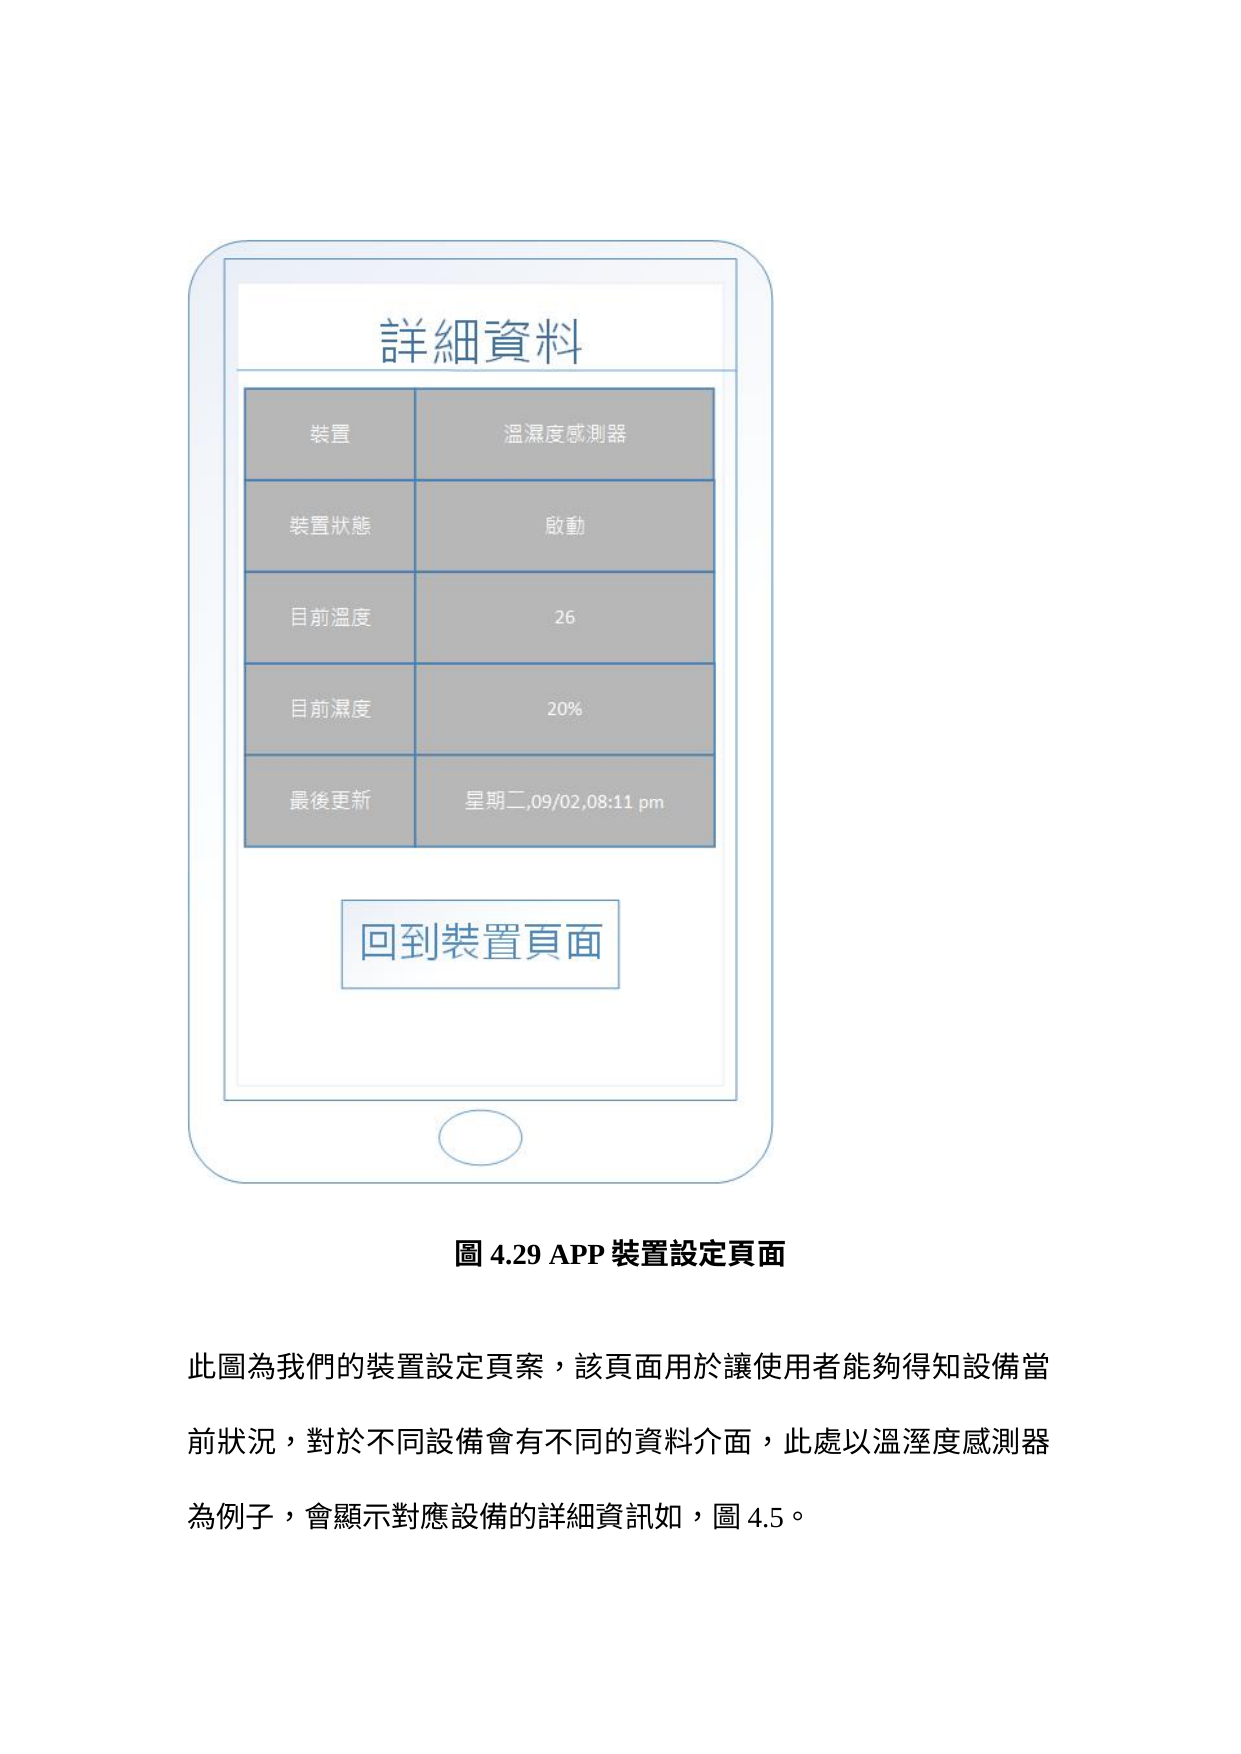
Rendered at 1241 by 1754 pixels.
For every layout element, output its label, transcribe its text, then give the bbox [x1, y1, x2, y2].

picture [187, 239, 774, 1185]
text 此圖為我們的裝置設定頁案，該頁面用於讓使用者能夠得知設備當前狀況，對於不同設備會有不同的資料介面，此處以溫溼度感測器為例子，會顯示對應設備的詳細資訊如，圖4.5。 [187, 1327, 1053, 1552]
text 圖 4.5 APP裝置設定頁面 [187, 1214, 1053, 1289]
